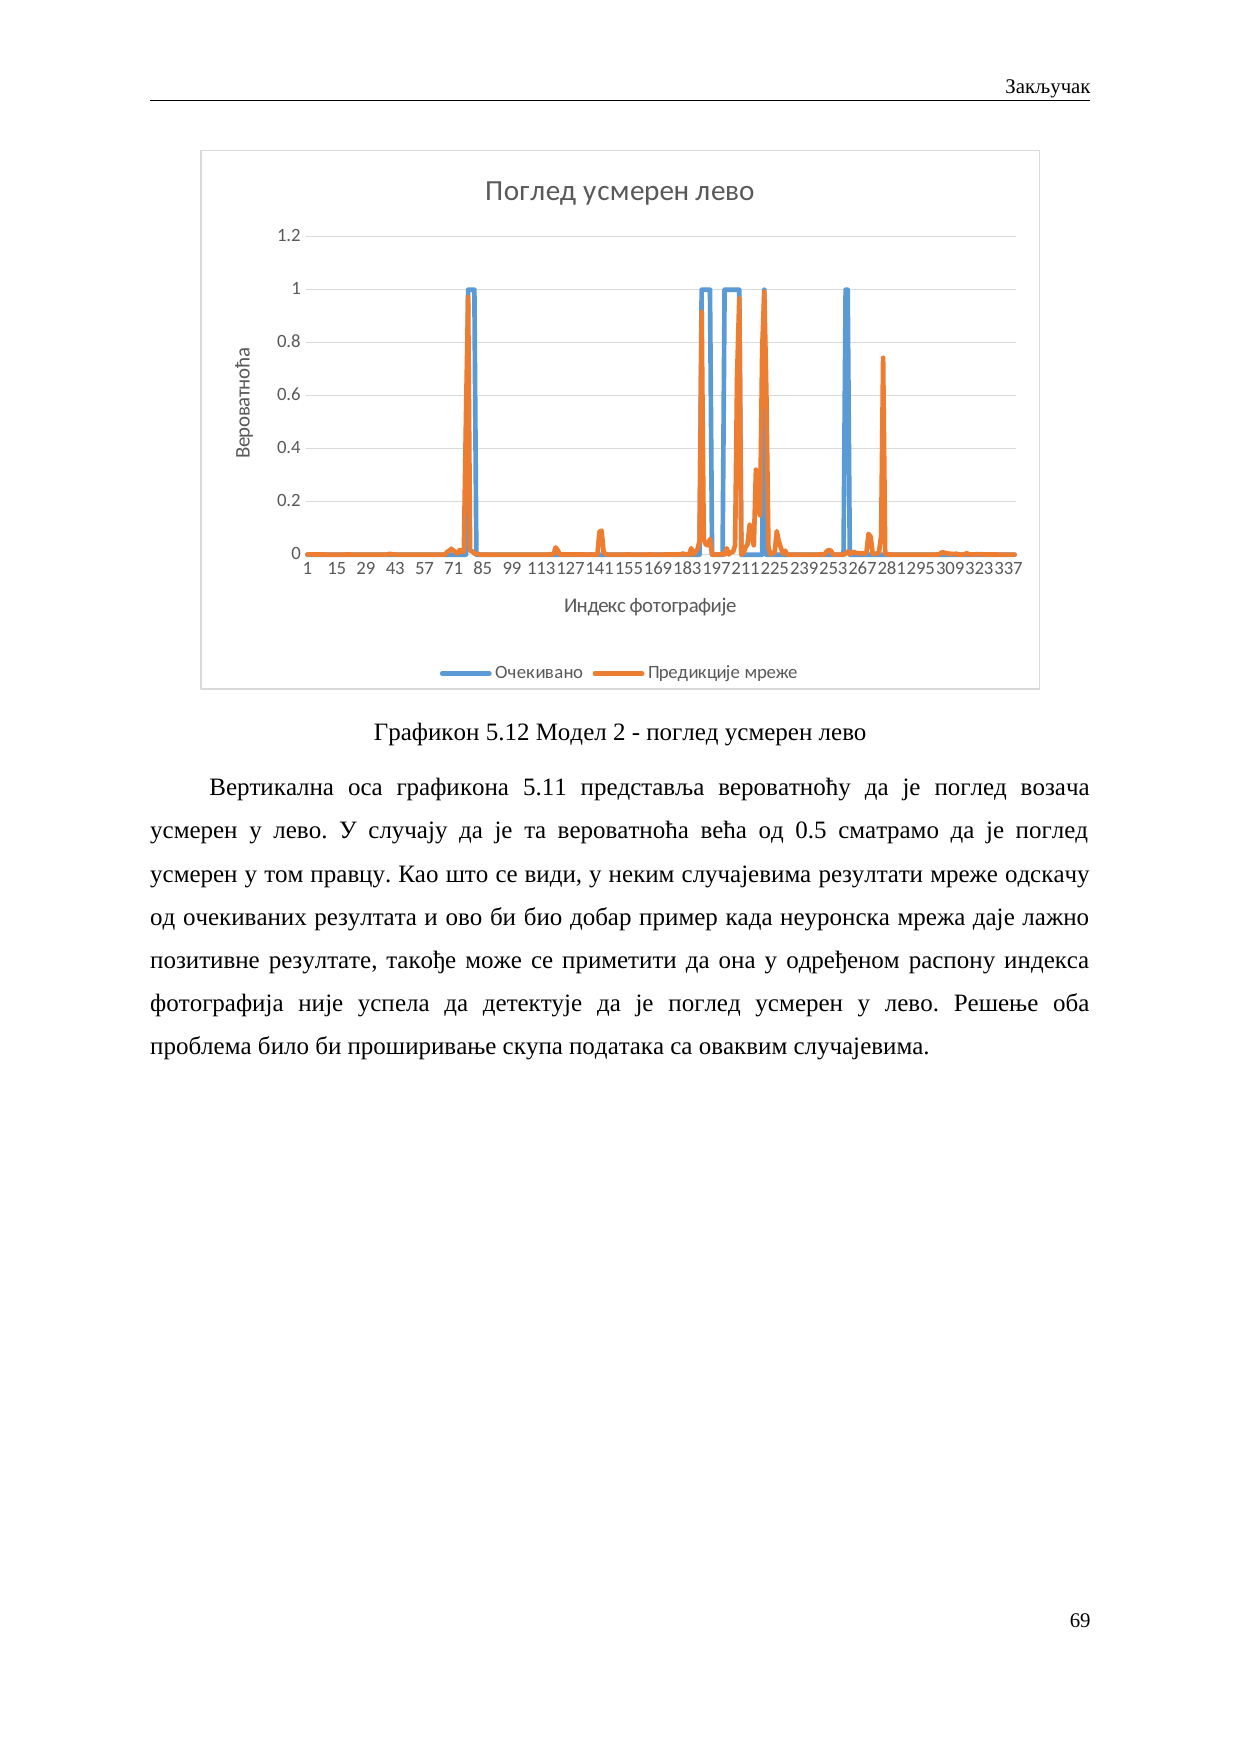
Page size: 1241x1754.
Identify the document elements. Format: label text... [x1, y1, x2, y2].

text Вертикална оса графикона 5.11 представља вероватноћу да је поглед возача усмерен у лево. У случају да је та вероватноћа већа од 0.5 сматрамо да је поглед усмерен у том правцу. Као што се види, у неким случајевима резултати мреже одскачу од очекиваних резултата и ово би био добар пример када неуронска мрежа даје лажно позитивне резултате, такође може се приметити да она у одређеном распону индекса фотографија није успела да детектује да је поглед усмерен у лево. Решење оба проблема било би проширивање скупа података са оваквим случајевима. [150, 772, 1090, 1060]
